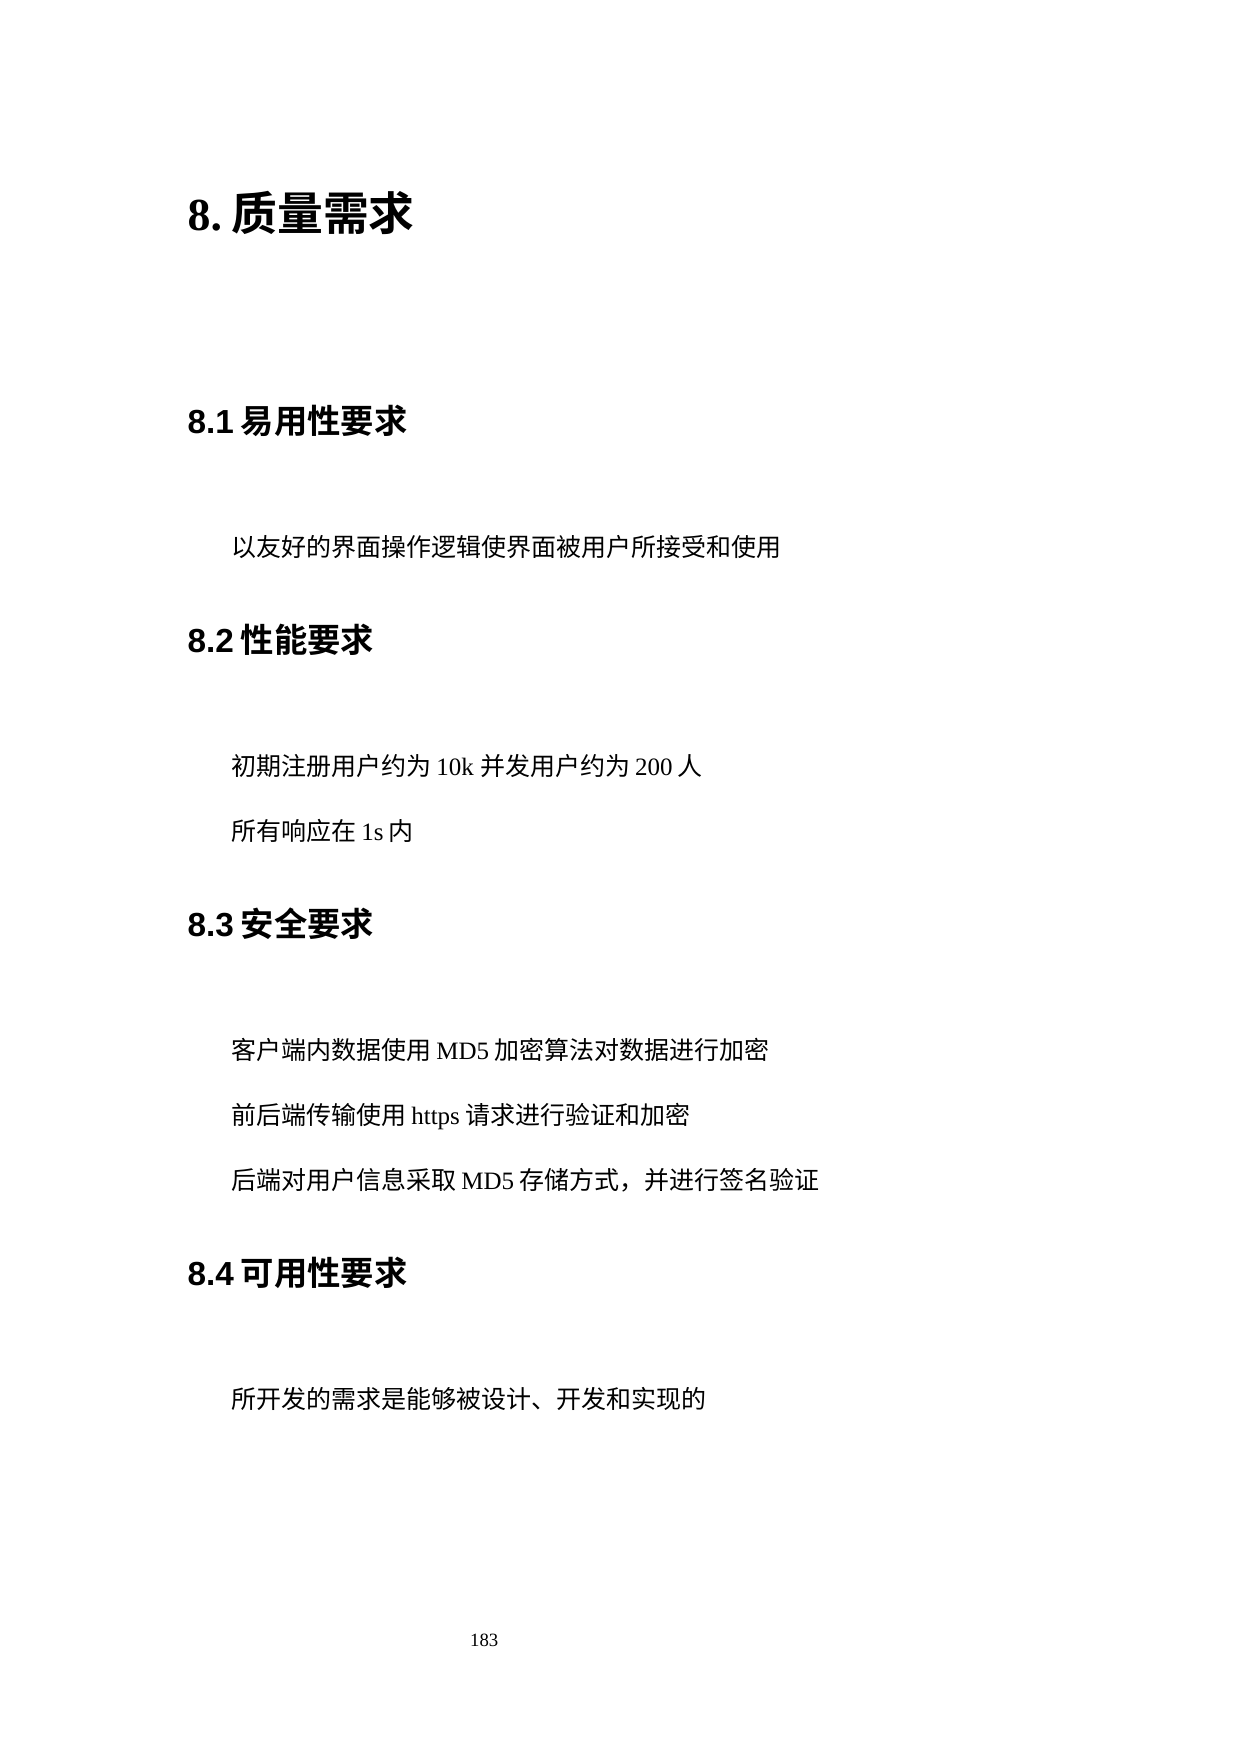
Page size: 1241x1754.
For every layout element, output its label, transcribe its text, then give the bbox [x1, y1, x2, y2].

text 所开发的需求是能够被设计、开发和实现的 [187, 1365, 1053, 1430]
subtitle 8.3安全要求 [187, 889, 1053, 954]
subtitle 8.2性能要求 [187, 606, 1053, 671]
subtitle 8.1易用性要求 [187, 387, 1053, 452]
text 以友好的界面操作逻辑使界面被用户所接受和使用 [187, 513, 1053, 578]
text 前后端传输使用https请求进行验证和加密 [187, 1081, 1053, 1146]
text 后端对用户信息采取MD5存储方式，并进行签名验证 [187, 1146, 1053, 1211]
subtitle 质量需求 [187, 162, 1053, 259]
text 初期注册用户约为10k 并发用户约为200人 [187, 732, 1053, 797]
text 客户端内数据使用MD5加密算法对数据进行加密 [187, 1016, 1053, 1081]
subtitle 8.4可用性要求 [187, 1238, 1053, 1303]
text 所有响应在1s内 [187, 797, 1053, 862]
